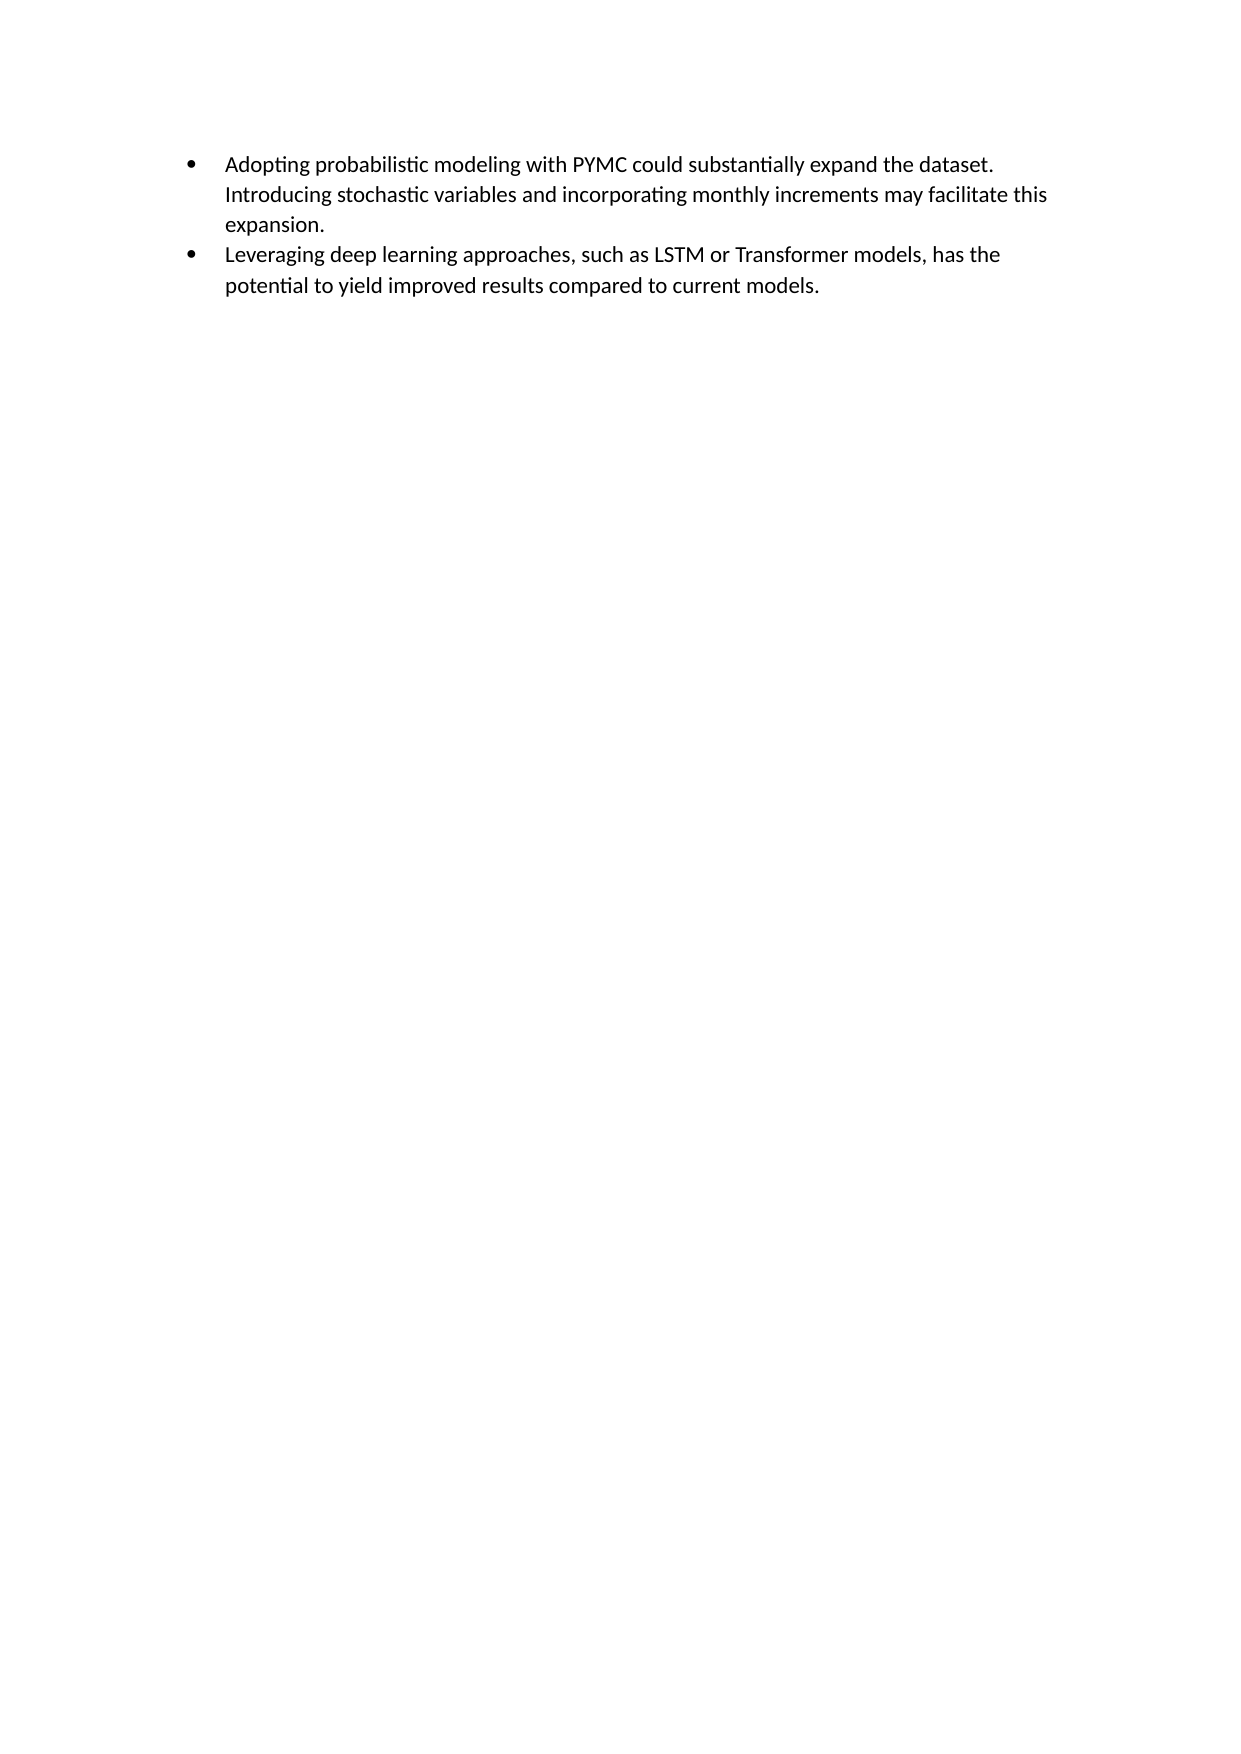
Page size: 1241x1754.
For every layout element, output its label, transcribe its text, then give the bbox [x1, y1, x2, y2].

list Leveraging deep learning approaches, such as LSTM or Transformer models, has the potential to yield improved results compared to current models. [187, 241, 1090, 299]
list Adopting probabilistic modeling with PYMC could substantially expand the dataset. Introducing stochastic variables and incorporating monthly increments may facilitate this expansion. [187, 150, 1090, 238]
